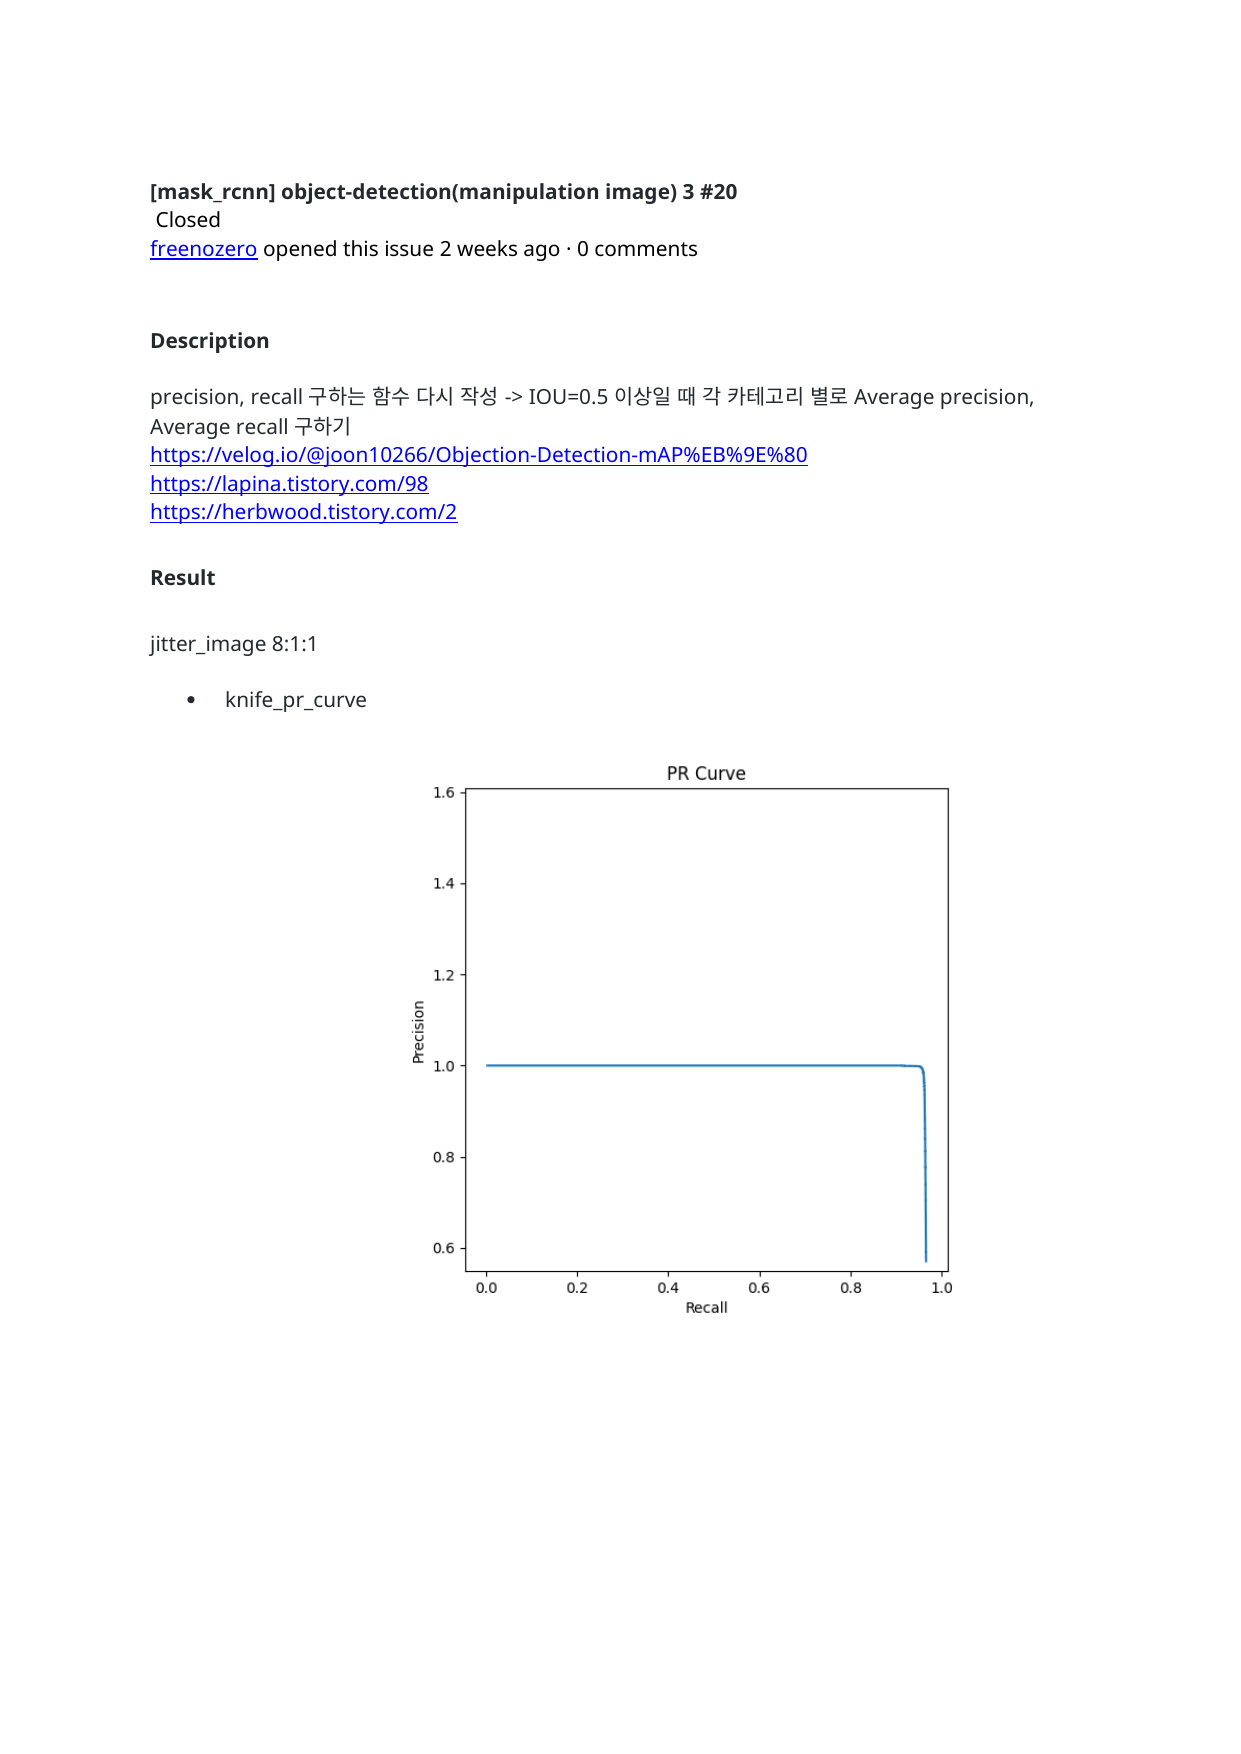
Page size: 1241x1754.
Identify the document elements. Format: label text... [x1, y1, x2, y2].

subtitle Description [150, 326, 1090, 355]
subtitle Result [150, 563, 1090, 592]
text freenozero opened this issue 2 weeks ago · 0 comments [150, 234, 1090, 262]
text Closed [150, 206, 1090, 234]
text [mask_rcnn] object-detection(manipulation image) 3 #20 [150, 177, 856, 206]
subtitle jitter_image 8:1:1 [150, 629, 1090, 658]
text precision, recall 구하는 함수 다시 작성 -> IOU=0.5 이상일 때 각 카테고리 별로 Average precision, Average recall 구하기 https://velog.io/@joon10266/Objection-Detection-mAP%EB%9E%80 https://lapina.tistory.com/98 https://herbwood.tistory.com/2 [150, 380, 1090, 526]
picture [225, 713, 1165, 1340]
